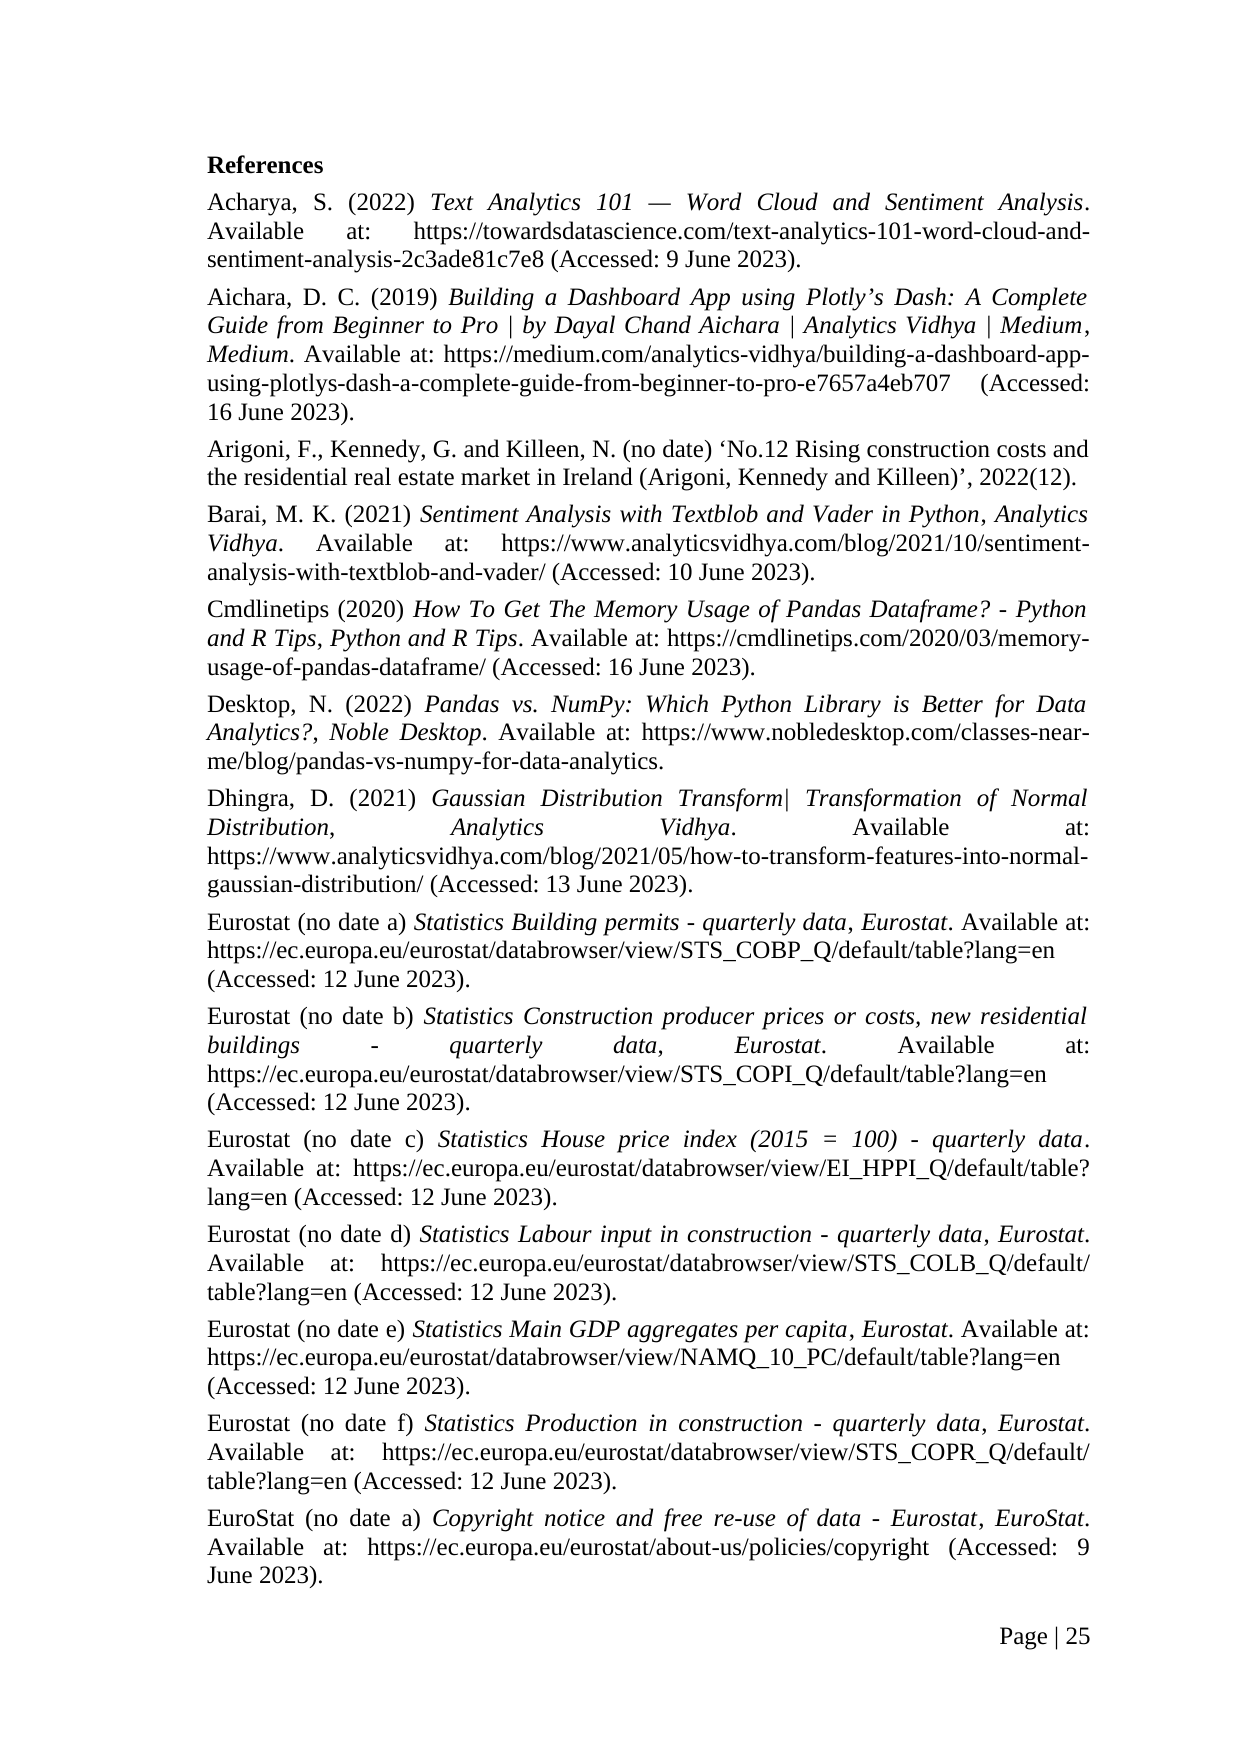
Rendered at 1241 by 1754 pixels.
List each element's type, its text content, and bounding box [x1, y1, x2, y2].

text Dhingra, D. (2021) Gaussian Distribution Transform| Transformation of Normal Distribution, Analytics Vidhya. Available at: https://www.analyticsvidhya.com/blog/2021/05/how-to-transform-features-into-normal-gaussian-distribution/ (Accessed: 13 June 2023). [207, 783, 1090, 898]
text Eurostat (no date f) Statistics Production in construction - quarterly data, Eurostat. Available at: https://ec.europa.eu/eurostat/databrowser/view/STS_COPR_Q/default/table?lang=en (Accessed: 12 June 2023). [207, 1408, 1090, 1494]
text Eurostat (no date a) Statistics Building permits - quarterly data, Eurostat. Available at: https://ec.europa.eu/eurostat/databrowser/view/STS_COBP_Q/default/table?lang=en (Accessed: 12 June 2023). [207, 907, 1090, 993]
text References [207, 150, 1090, 179]
text Eurostat (no date c) Statistics House price index (2015 = 100) - quarterly data. Available at: https://ec.europa.eu/eurostat/databrowser/view/EI_HPPI_Q/default/table?lang=en (Accessed: 12 June 2023). [207, 1124, 1090, 1211]
text EuroStat (no date a) Copyright notice and free re-use of data - Eurostat, EuroStat. Available at: https://ec.europa.eu/eurostat/about-us/policies/copyright (Accessed: 9 June 2023). [207, 1503, 1090, 1589]
text Aichara, D. C. (2019) Building a Dashboard App using Plotly’s Dash: A Complete Guide from Beginner to Pro | by Dayal Chand Aichara | Analytics Vidhya | Medium, Medium. Available at: https://medium.com/analytics-vidhya/building-a-dashboard-app-using-plotlys-dash-a-complete-guide-from-beginner-to-pro-e7657a4eb707 (Accessed: 16 June 2023). [207, 282, 1090, 425]
text Eurostat (no date d) Statistics Labour input in construction - quarterly data, Eurostat. Available at: https://ec.europa.eu/eurostat/databrowser/view/STS_COLB_Q/default/table?lang=en (Accessed: 12 June 2023). [207, 1219, 1090, 1305]
text Acharya, S. (2022) Text Analytics 101 — Word Cloud and Sentiment Analysis. Available at: https://towardsdatascience.com/text-analytics-101-word-cloud-and-sentiment-analysis-2c3ade81c7e8 (Accessed: 9 June 2023). [207, 187, 1090, 273]
text Arigoni, F., Kennedy, G. and Killeen, N. (no date) ‘No.12 Rising construction costs and the residential real estate market in Ireland (Arigoni, Kennedy and Killeen)’, 2022(12). [207, 434, 1090, 491]
text Cmdlinetips (2020) How To Get The Memory Usage of Pandas Dataframe? - Python and R Tips, Python and R Tips. Available at: https://cmdlinetips.com/2020/03/memory-usage-of-pandas-dataframe/ (Accessed: 16 June 2023). [207, 594, 1090, 680]
text Barai, M. K. (2021) Sentiment Analysis with Textblob and Vader in Python, Analytics Vidhya. Available at: https://www.analyticsvidhya.com/blog/2021/10/sentiment-analysis-with-textblob-and-vader/ (Accessed: 10 June 2023). [207, 499, 1090, 586]
text Desktop, N. (2022) Pandas vs. NumPy: Which Python Library is Better for Data Analytics?, Noble Desktop. Available at: https://www.nobledesktop.com/classes-near-me/blog/pandas-vs-numpy-for-data-analytics. [207, 689, 1090, 775]
text Eurostat (no date e) Statistics Main GDP aggregates per capita, Eurostat. Available at: https://ec.europa.eu/eurostat/databrowser/view/NAMQ_10_PC/default/table?lang=en (Accessed: 12 June 2023). [207, 1314, 1090, 1400]
text Eurostat (no date b) Statistics Construction producer prices or costs, new residential buildings - quarterly data, Eurostat. Available at: https://ec.europa.eu/eurostat/databrowser/view/STS_COPI_Q/default/table?lang=en (Accessed: 12 June 2023). [207, 1001, 1090, 1116]
